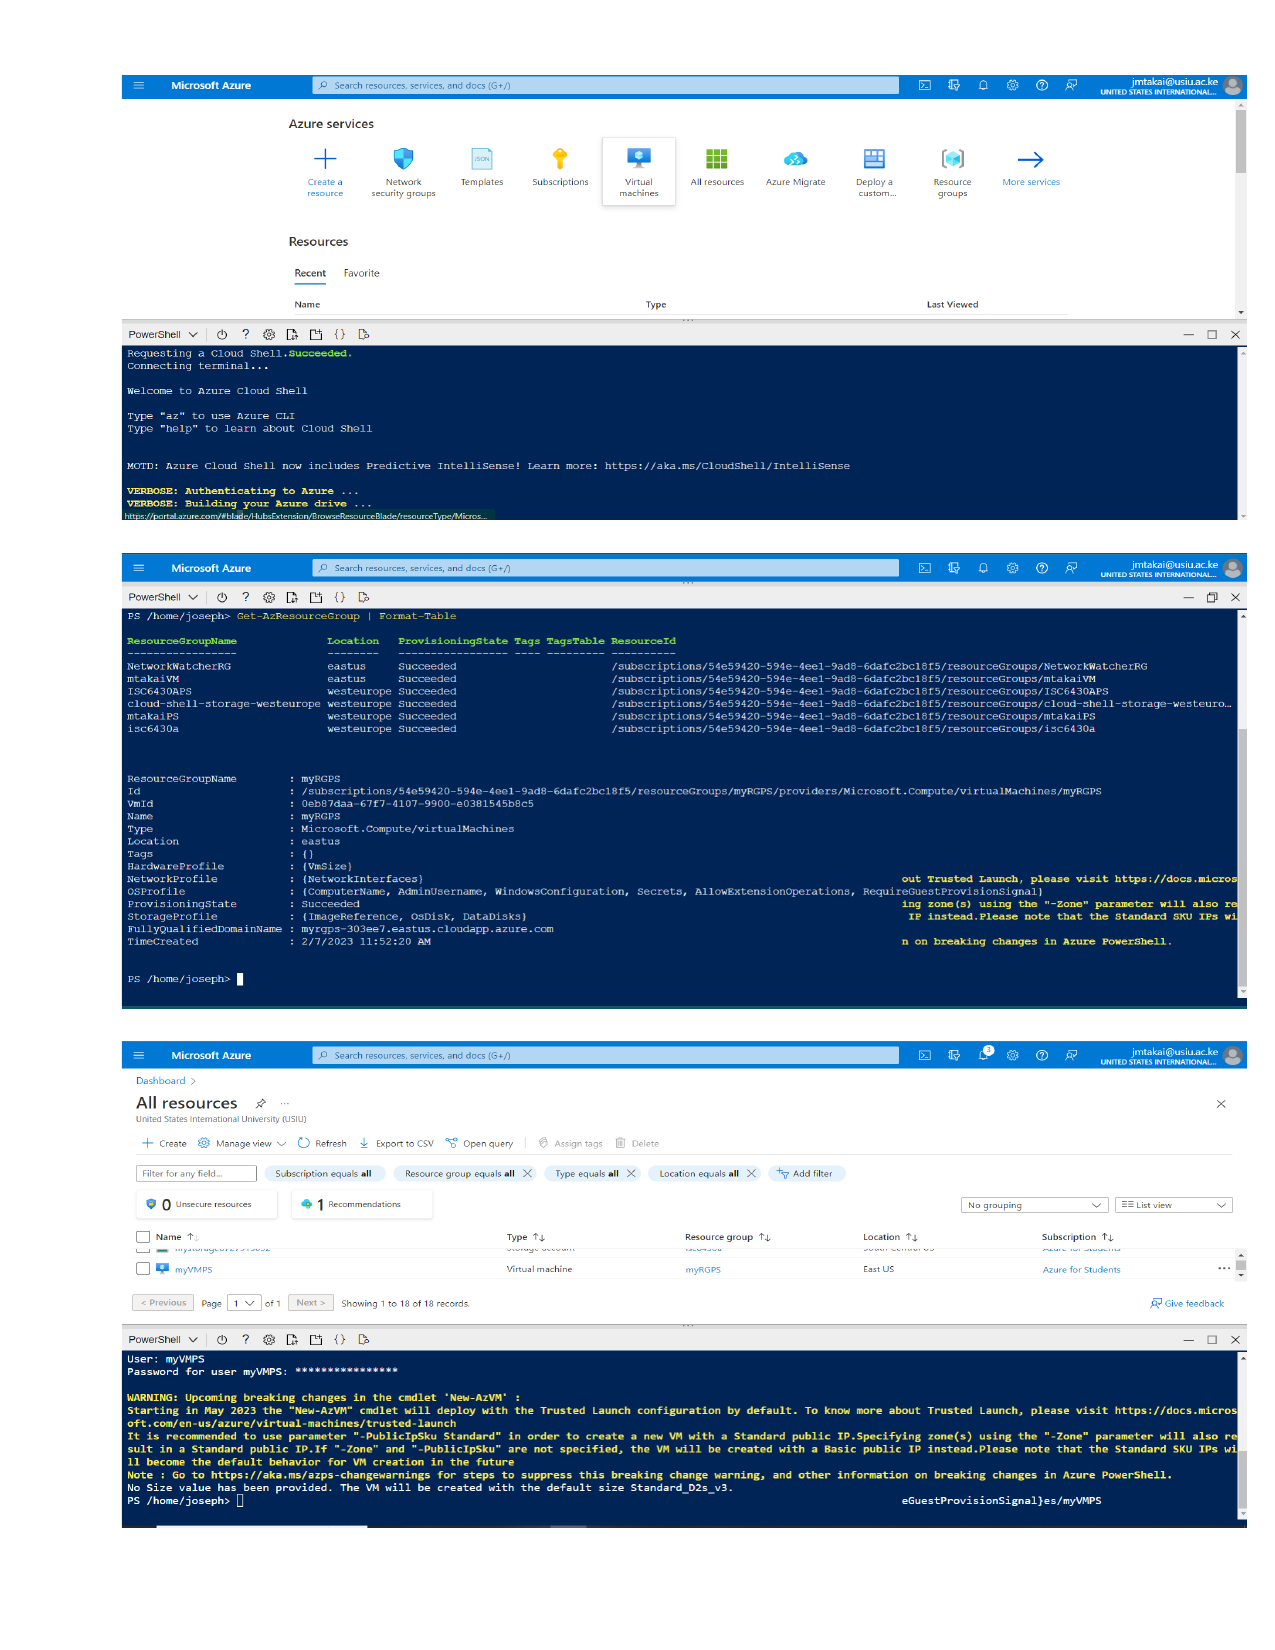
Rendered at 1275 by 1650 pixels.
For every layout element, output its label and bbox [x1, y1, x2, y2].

picture [121, 553, 1247, 1009]
picture [121, 1041, 1247, 1528]
picture [149, 513, 169, 520]
picture [121, 75, 1247, 520]
picture [231, 511, 244, 520]
